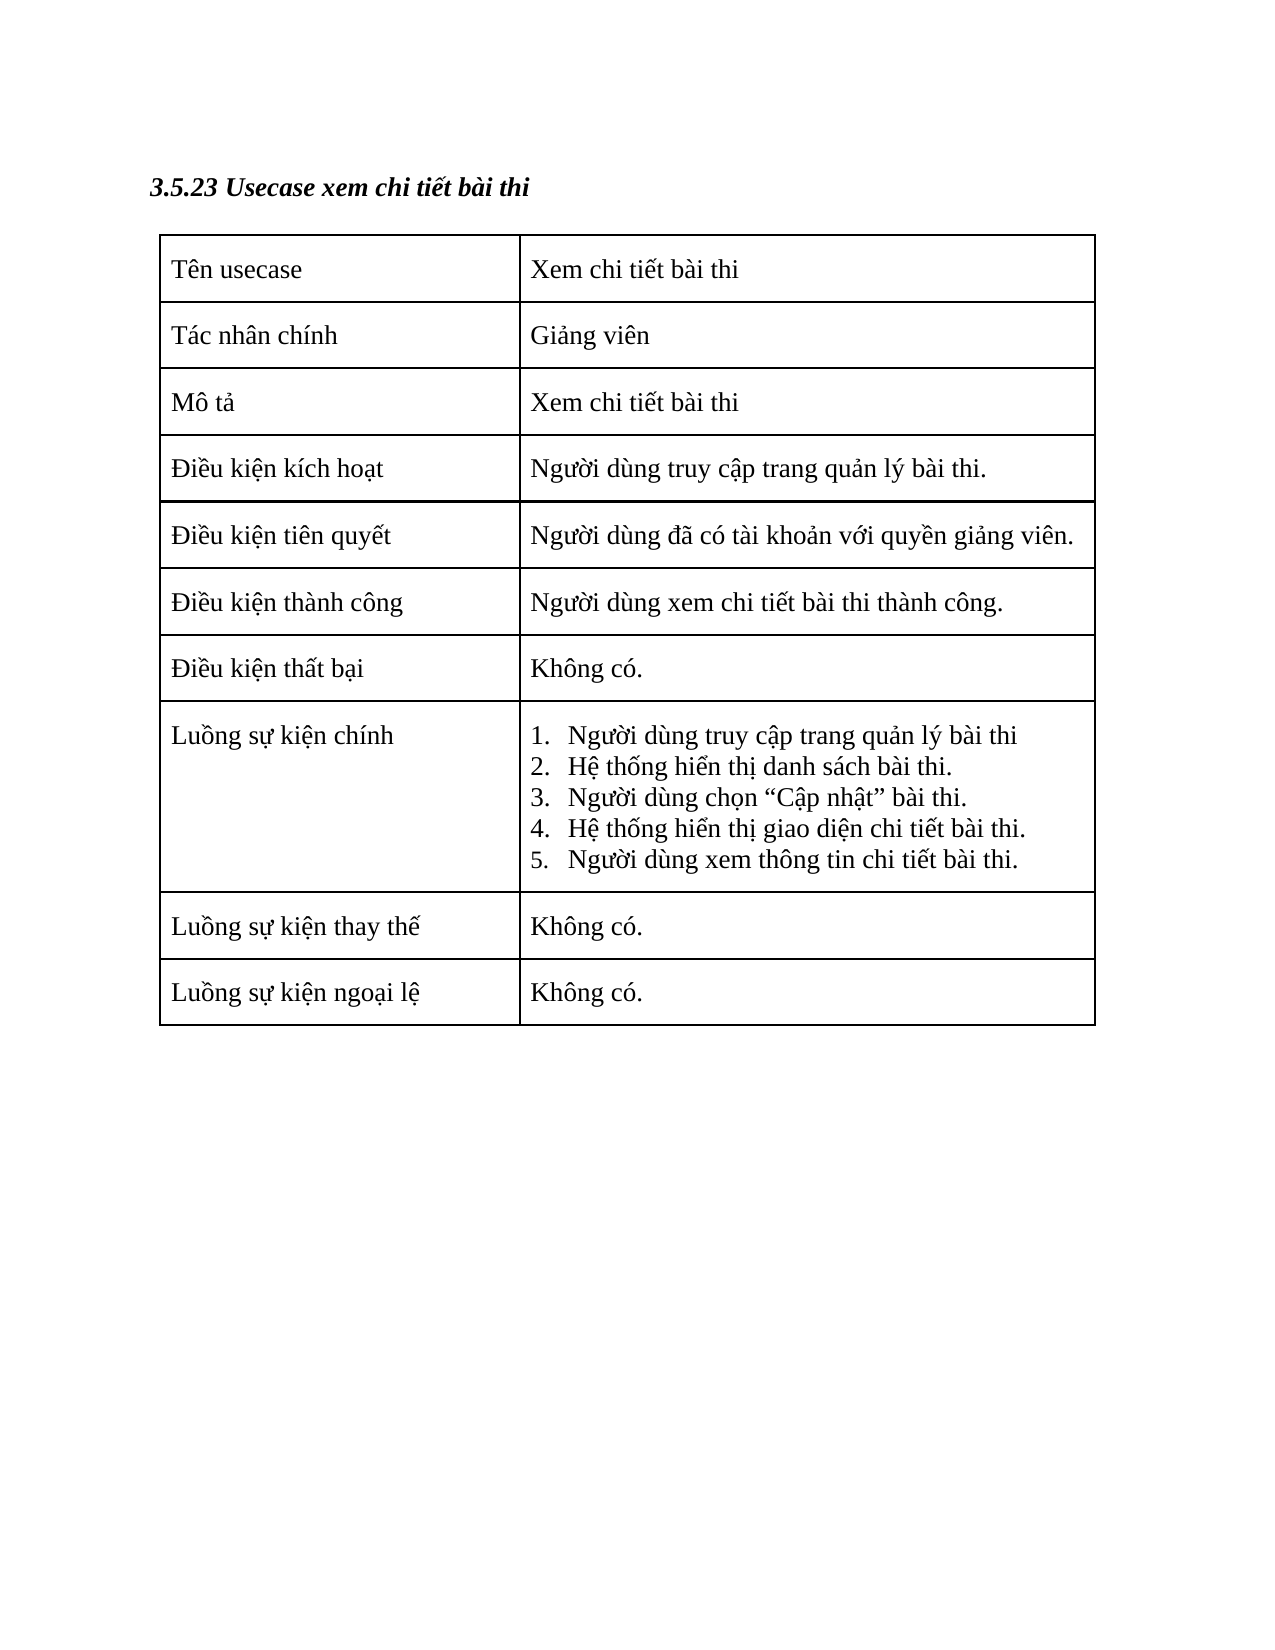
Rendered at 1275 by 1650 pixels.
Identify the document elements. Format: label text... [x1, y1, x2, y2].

table_cell Không có. [521, 636, 1094, 700]
table_cell Luồng sự kiện thay thế [161, 893, 519, 958]
table_cell Luồng sự kiện ngoại lệ [161, 960, 519, 1024]
table_cell Xem chi tiết bài thi [521, 369, 1094, 434]
table_cell Người dùng đã có tài khoản với quyền giảng viên. [521, 503, 1094, 567]
table_cell Người dùng truy cập trang quản lý bài thi. [521, 436, 1094, 500]
table_cell Giảng viên [521, 303, 1094, 367]
table_cell Không có. [521, 893, 1094, 958]
table_cell Điều kiện thành công [161, 569, 519, 633]
table_cell Luồng sự kiện chính [161, 702, 519, 891]
table_cell Điều kiện thất bại [161, 636, 519, 700]
table_cell Người dùng xem chi tiết bài thi thành công. [521, 569, 1094, 633]
table_header Xem chi tiết bài thi [521, 236, 1094, 301]
list Usecase xem chi tiết bài thi [150, 171, 1125, 202]
table_cell Điều kiện tiên quyết [161, 503, 519, 567]
table_cell Người dùng truy cập trang quản lý bài thi Hệ thống hiển thị danh sách bài thi. Người dùng chọn “Cập nhật” bài thi. Hệ thống hiển thị giao diện chi tiết bài thi. Người dùng xem thông tin chi tiết bài thi. [521, 702, 1094, 891]
table_cell Điều kiện kích hoạt [161, 436, 519, 500]
table_cell Không có. [521, 960, 1094, 1024]
table_header Tên usecase [161, 236, 519, 301]
table_cell Mô tả [161, 369, 519, 434]
table_cell Tác nhân chính [161, 303, 519, 367]
